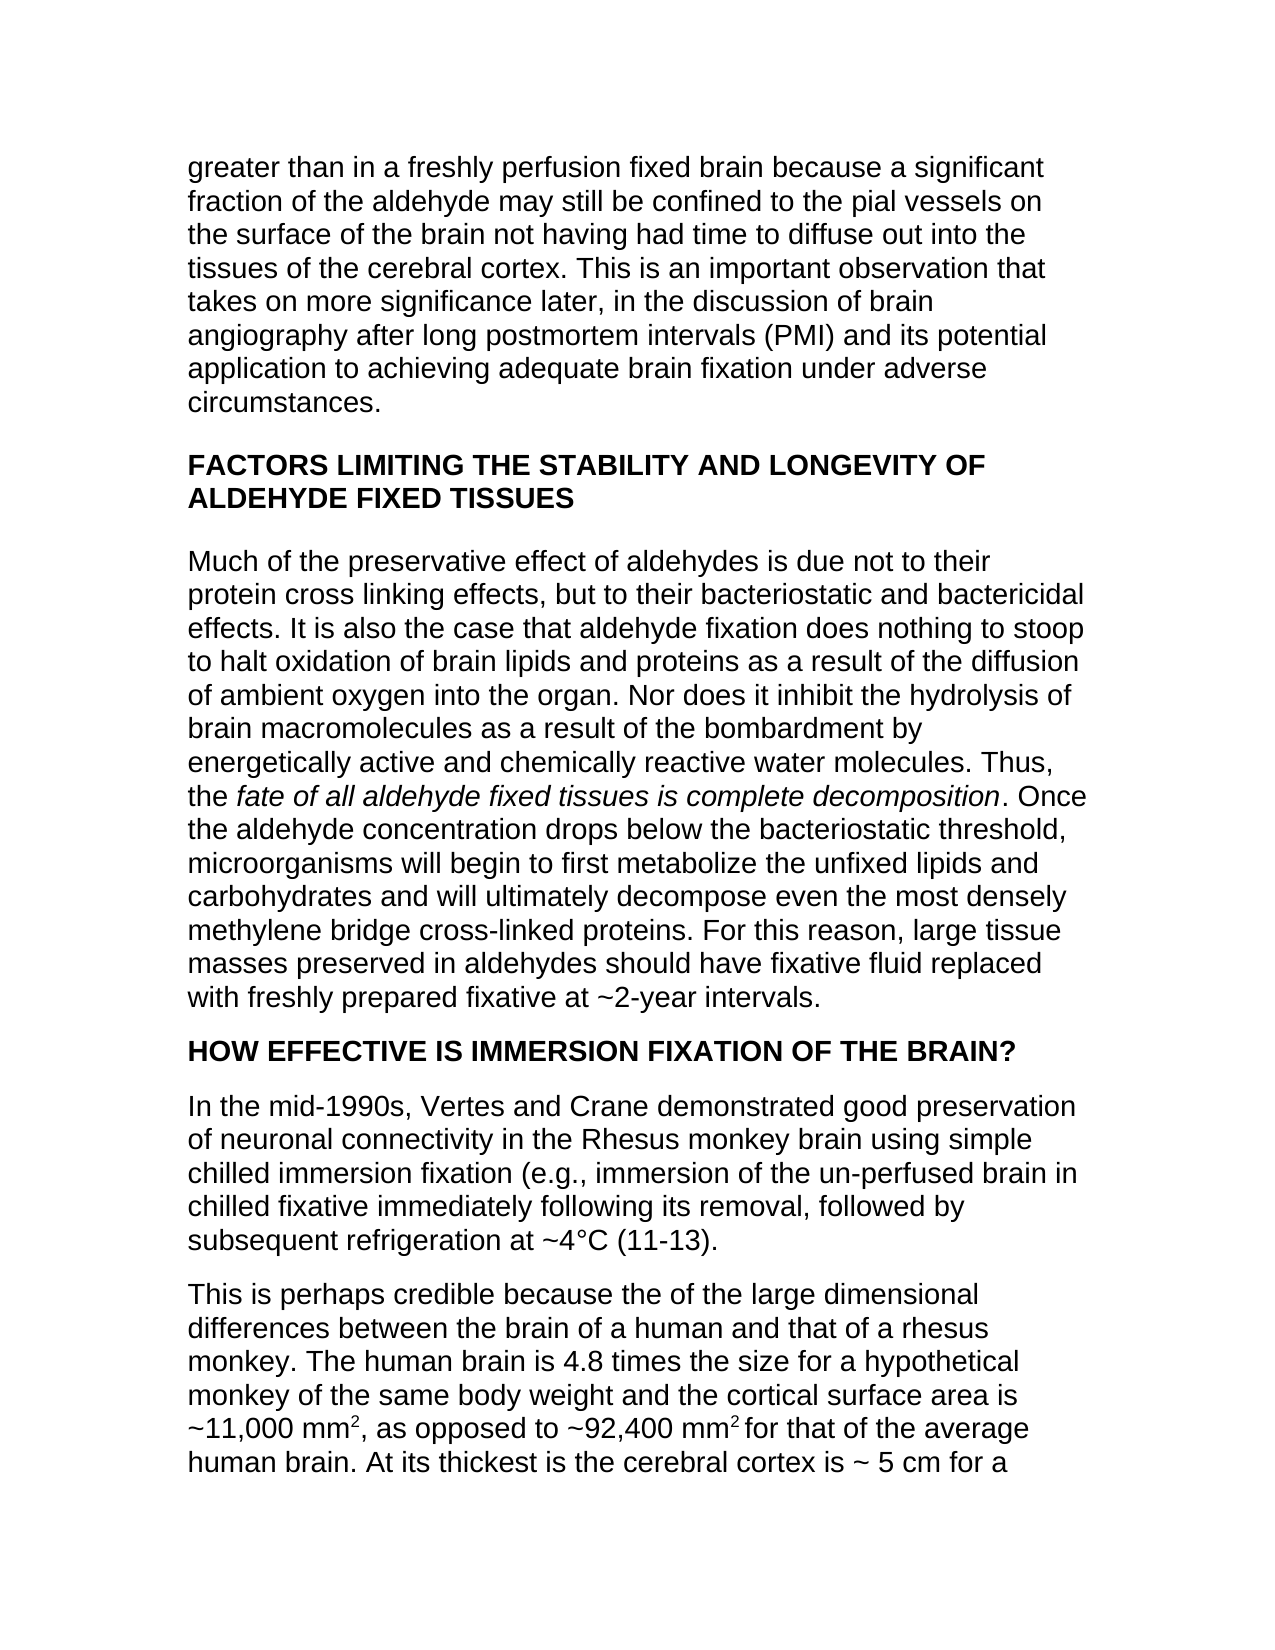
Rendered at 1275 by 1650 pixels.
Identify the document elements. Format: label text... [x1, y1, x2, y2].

text FACTORS LIMITING THE STABILITY AND LONGEVITY OF ALDEHYDE FIXED TISSUES [187, 447, 1087, 514]
text In the mid-1990s, Vertes and Crane demonstrated good preservation of neuronal connectivity in the Rhesus monkey brain using simple chilled immersion fixation (e.g., immersion of the un-perfused brain in chilled fixative immediately following its removal, followed by subsequent refrigeration at ~4°C (11-13). [187, 1088, 1087, 1256]
text HOW EFFECTIVE IS IMMERSION FIXATION OF THE BRAIN? [187, 1034, 1087, 1068]
text Much of the preservative effect of aldehydes is due not to their protein cross linking effects, but to their bacteriostatic and bactericidal effects. It is also the case that aldehyde fixation does nothing to stoop to halt oxidation of brain lipids and proteins as a result of the diffusion of ambient oxygen into the organ. Nor does it inhibit the hydrolysis of brain macromolecules as a result of the bombardment by energetically active and chemically reactive water molecules. Thus, the fate of all aldehyde fixed tissues is complete decomposition. Once the aldehyde concentration drops below the bacteriostatic threshold, microorganisms will begin to first metabolize the unfixed lipids and carbohydrates and will ultimately decompose even the most densely methylene bridge cross-linked proteins. For this reason, large tissue masses preserved in aldehydes should have fixative fluid replaced with freshly prepared fixative at ~2-year intervals. [187, 544, 1087, 1013]
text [187, 150, 1087, 418]
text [187, 1277, 1087, 1478]
